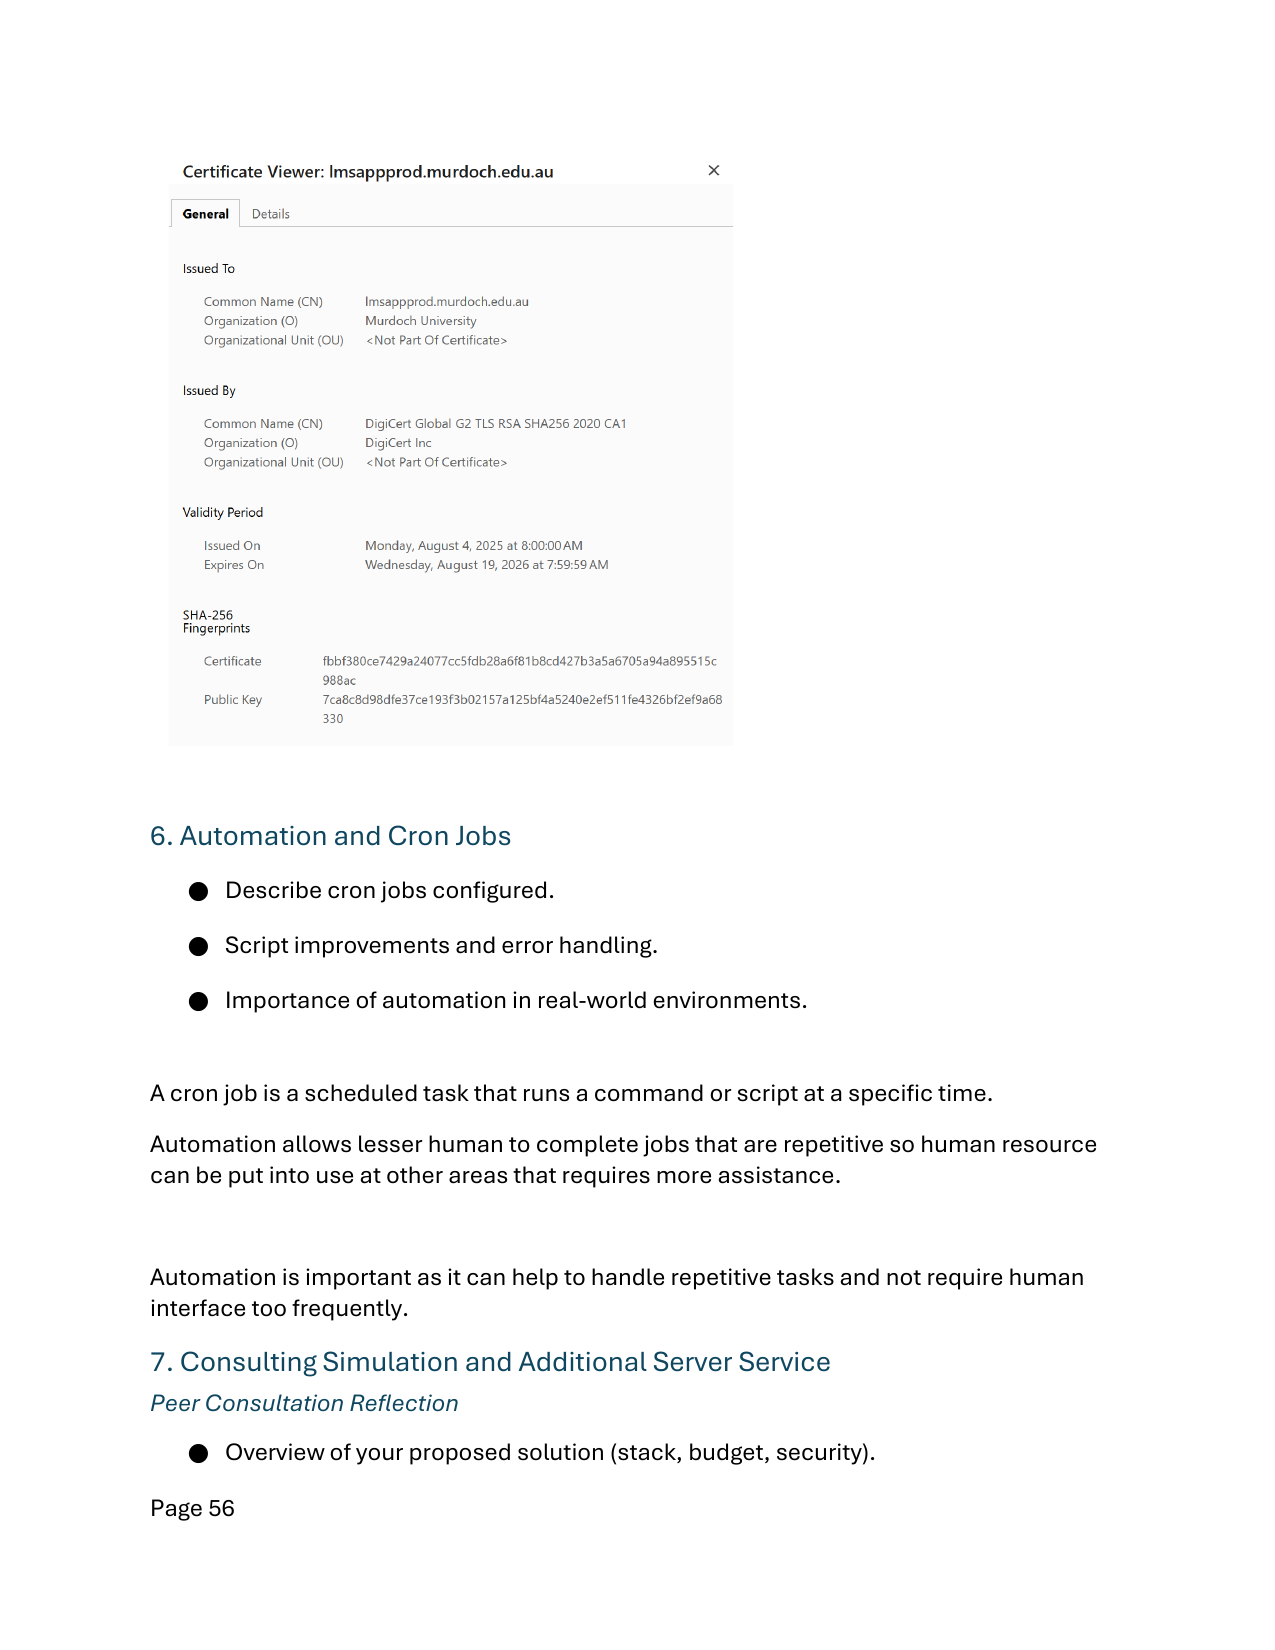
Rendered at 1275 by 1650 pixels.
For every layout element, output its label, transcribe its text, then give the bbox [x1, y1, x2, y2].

subtitle Peer Consultation Reflection [150, 1388, 1125, 1419]
subtitle 7. Consulting Simulation and Additional Server Service [150, 1344, 1125, 1380]
text Automation allows lesser human to complete jobs that are repetitive so human resource can be put into use at other areas that requires more assistance. [150, 1129, 1125, 1190]
list Importance of automation in real-world environments. [187, 971, 1125, 1023]
list Script improvements and error handling. [187, 916, 1125, 968]
list Describe cron jobs configured. [187, 861, 1125, 913]
list Overview of your proposed solution (stack, budget, security). [187, 1423, 1125, 1474]
text Automation is important as it can help to handle repetitive tasks and not require human interface too frequently. [150, 1262, 1125, 1323]
subtitle 6. Automation and Cron Jobs [150, 817, 1125, 853]
text A cron job is a scheduled task that runs a command or script at a specific time. [150, 1078, 1125, 1108]
